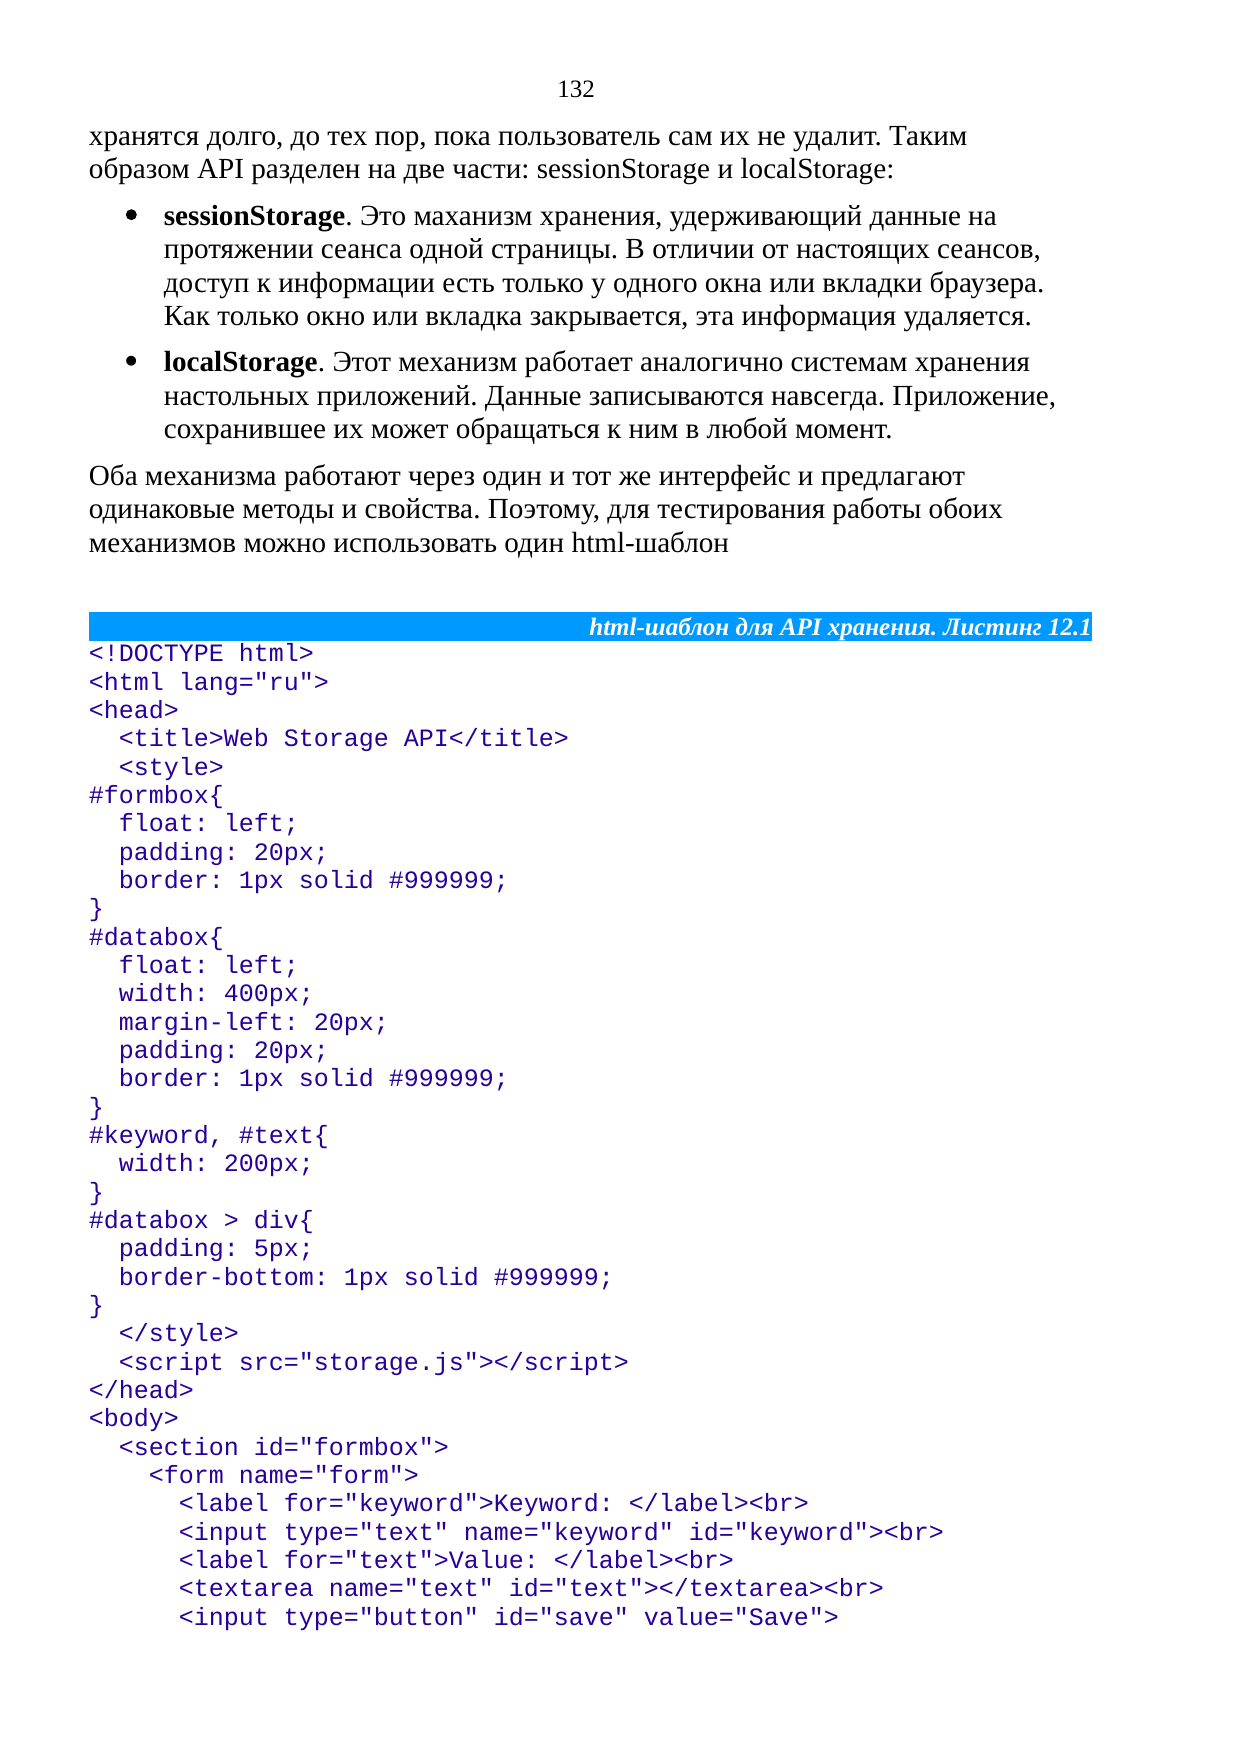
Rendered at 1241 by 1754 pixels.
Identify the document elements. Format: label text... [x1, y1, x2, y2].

list localStorage. Этот механизм работает аналогично системам хранения настольных приложений. Данные записываются навсегда. Приложение, сохранившее их может обращаться к ним в любой момент. [126, 344, 1063, 445]
list sessionStorage. Это маханизм хранения, удерживающий данные на протяжении сеанса одной страницы. В отличии от настоящих сеансов, доступ к информации есть только у одного окна или вкладки браузера. Как только окно или вкладка закрывается, эта информация удаляется. [126, 198, 1063, 332]
text Оба механизма работают через один и тот же интерфейс и предлагают одинаковые методы и свойства. Поэтому, для тестирования работы обоих механизмов можно использовать один html-шаблон [89, 458, 1063, 558]
table_header html-шаблон для API хранения. Листинг 12.1 [89, 612, 1092, 641]
